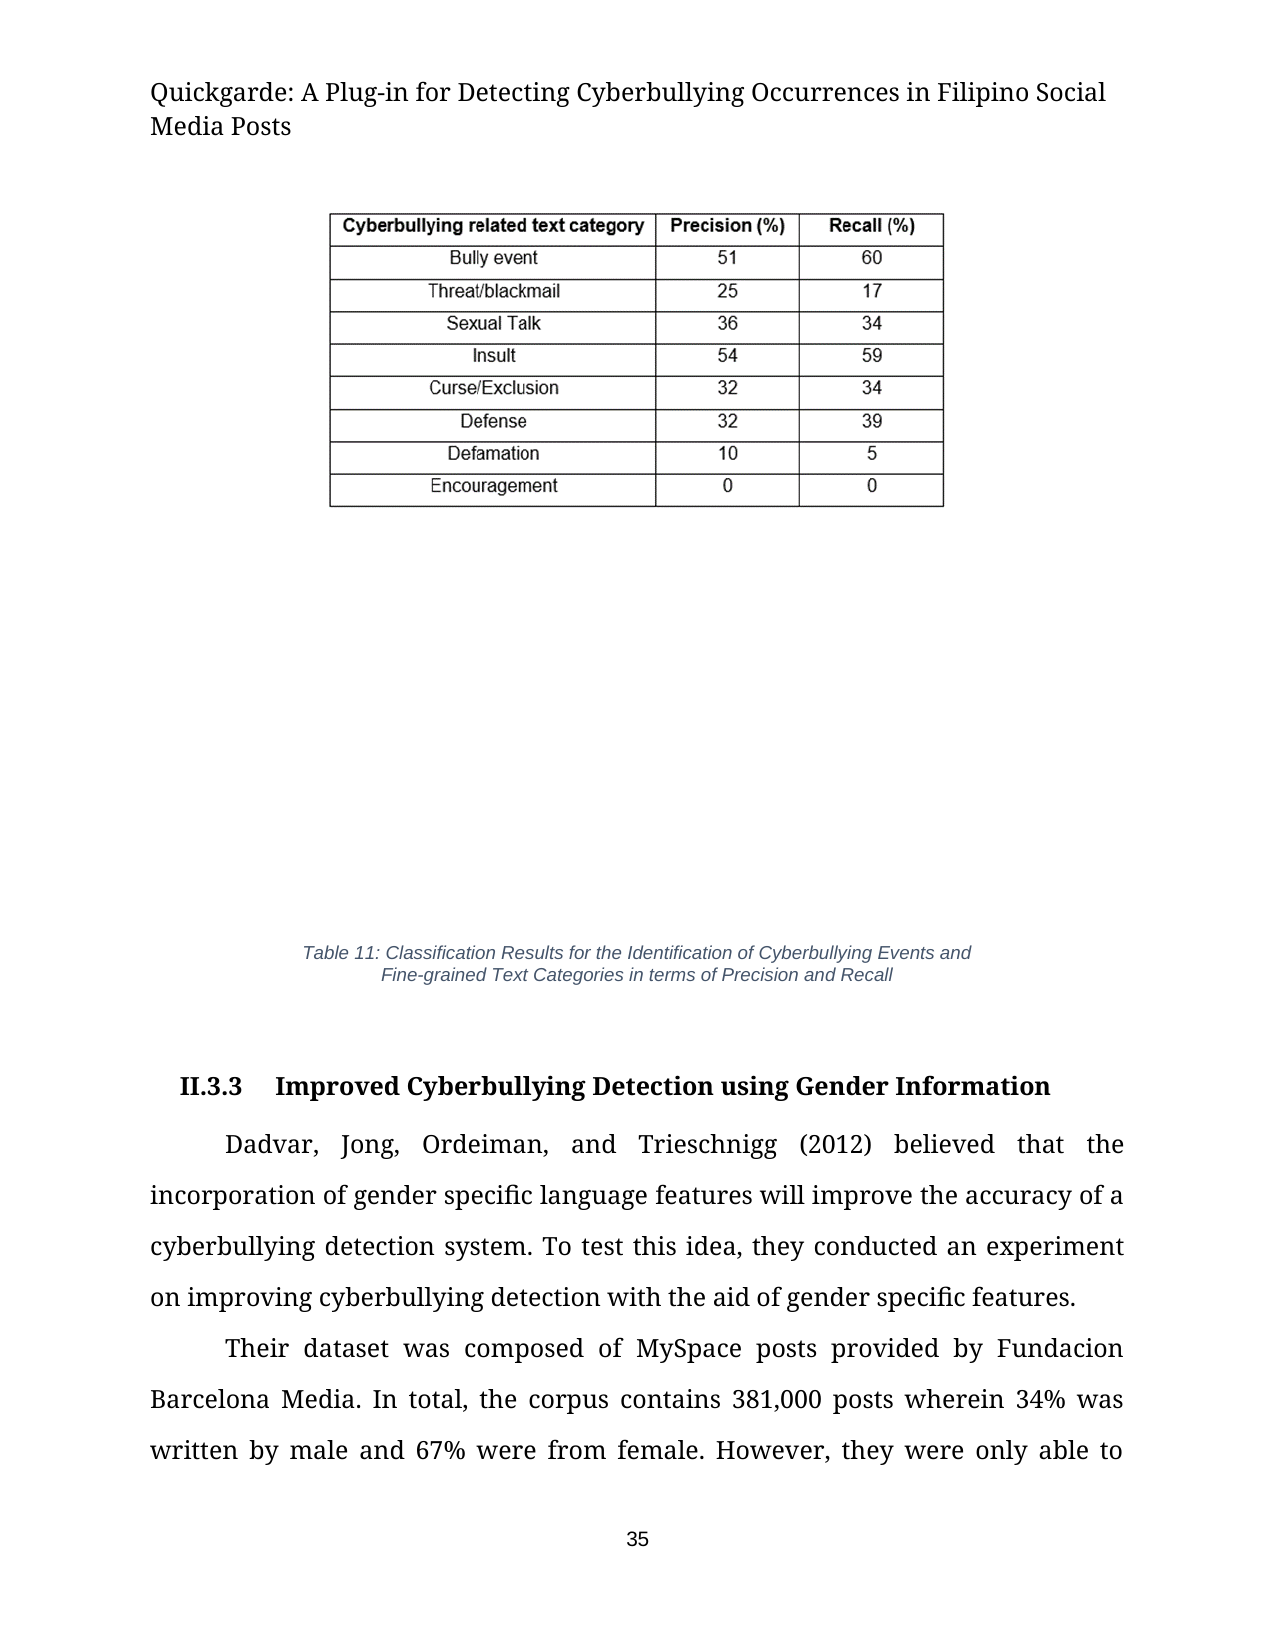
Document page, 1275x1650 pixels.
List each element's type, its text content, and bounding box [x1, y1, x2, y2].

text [150, 1330, 1125, 1467]
text Dadvar, Jong, Ordeiman, and Trieschnigg (2012) believed that the incorporation of gender specific language features will improve the accuracy of a cyberbullying detection system. To test this idea, they conducted an experiment on improving cyberbullying detection with the aid of gender specific features. [150, 1126, 1125, 1313]
picture [295, 203, 980, 524]
subtitle Improved Cyberbullying Detection using Gender Information [179, 1068, 1125, 1102]
